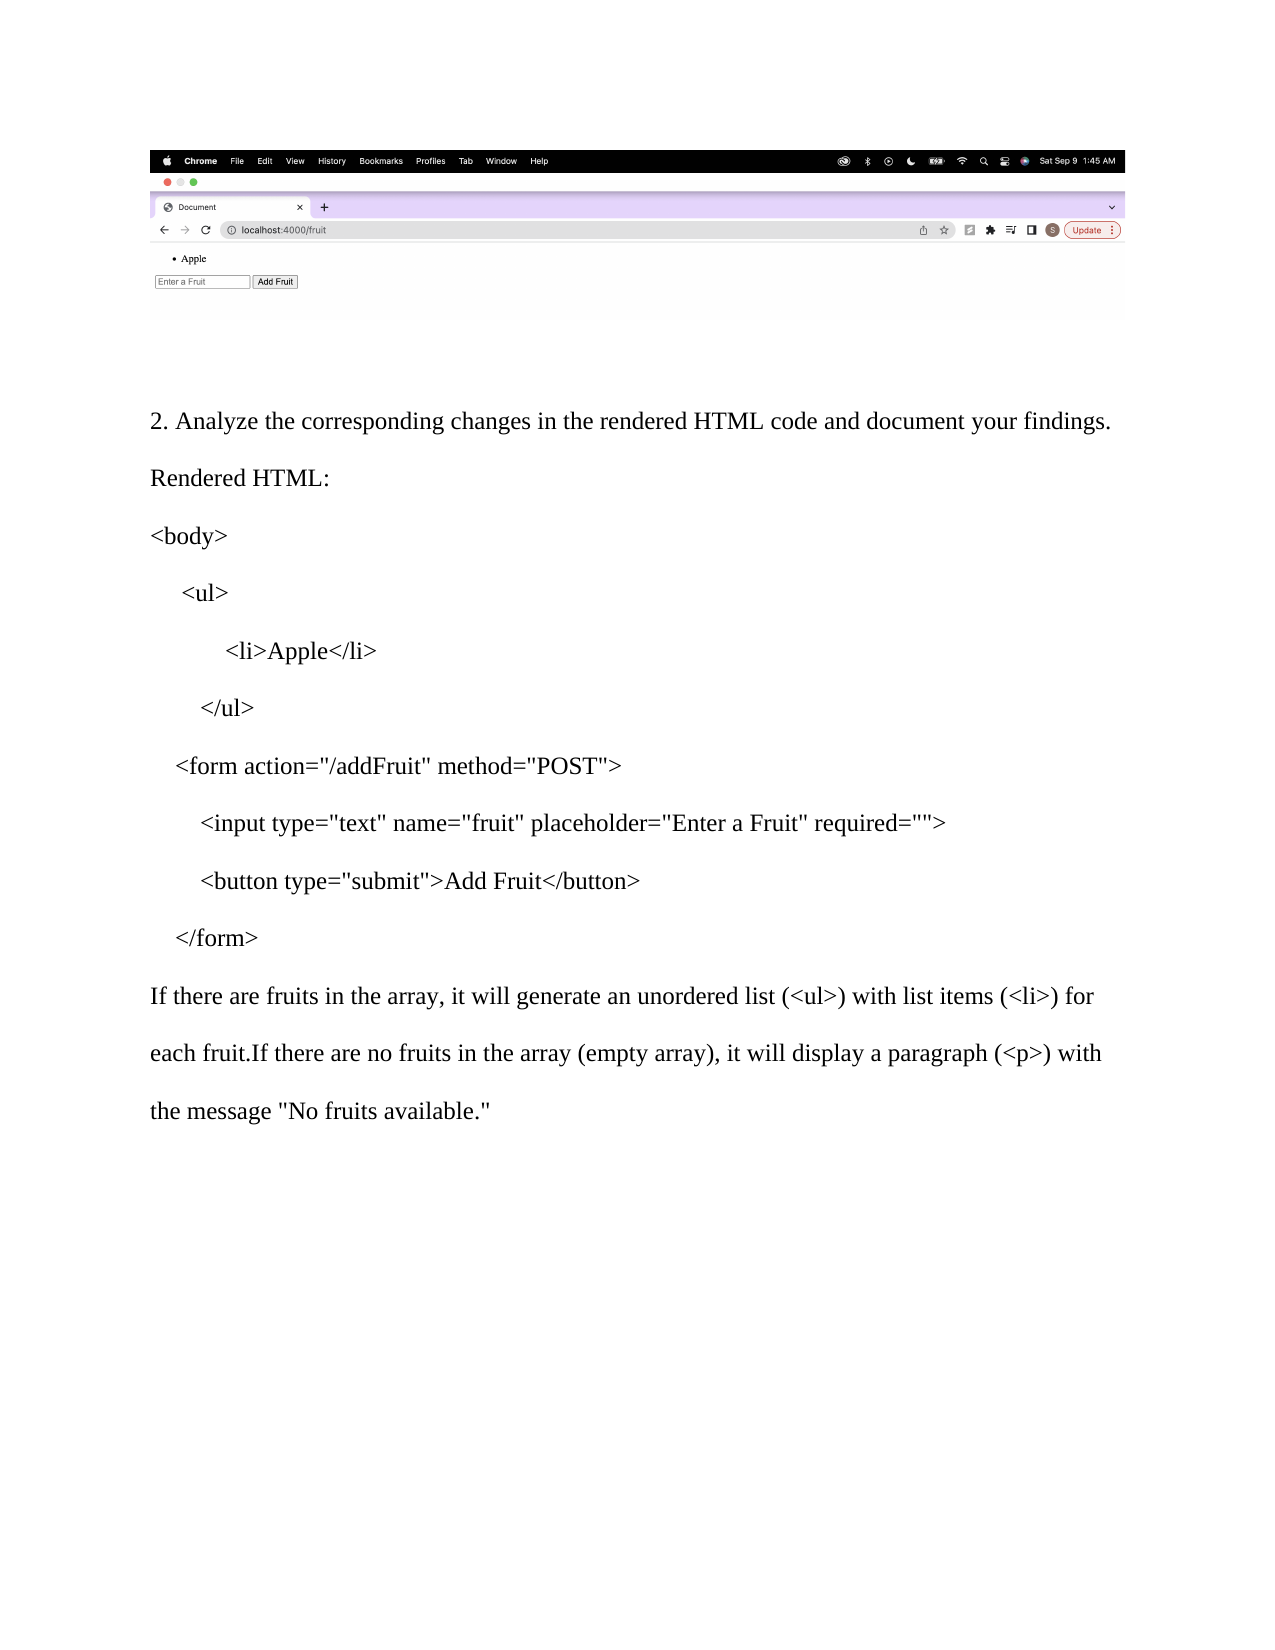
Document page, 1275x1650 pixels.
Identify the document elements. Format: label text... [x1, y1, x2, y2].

text </form> [150, 923, 1125, 952]
text Rendered HTML: [150, 463, 1125, 492]
text <button type="submit">Add Fruit</button> [150, 866, 1125, 894]
text <ul> [150, 578, 1125, 607]
text <li>Apple</li> [150, 636, 1125, 664]
picture [150, 150, 1125, 320]
text If there are fruits in the array, it will generate an unordered list (<ul>) with list items (<li>) for each fruit.If there are no fruits in the array (empty array), it will display a paragraph (<p>) with the message "No fruits available." [150, 981, 1125, 1124]
text <body> [150, 521, 1125, 549]
text </ul> [150, 693, 1125, 722]
text 2. Analyze the corresponding changes in the rendered HTML code and document your findings. [150, 406, 1125, 434]
text <input type="text" name="fruit" placeholder="Enter a Fruit" required=""> [150, 808, 1125, 837]
text <form action="/addFruit" method="POST"> [150, 751, 1125, 779]
